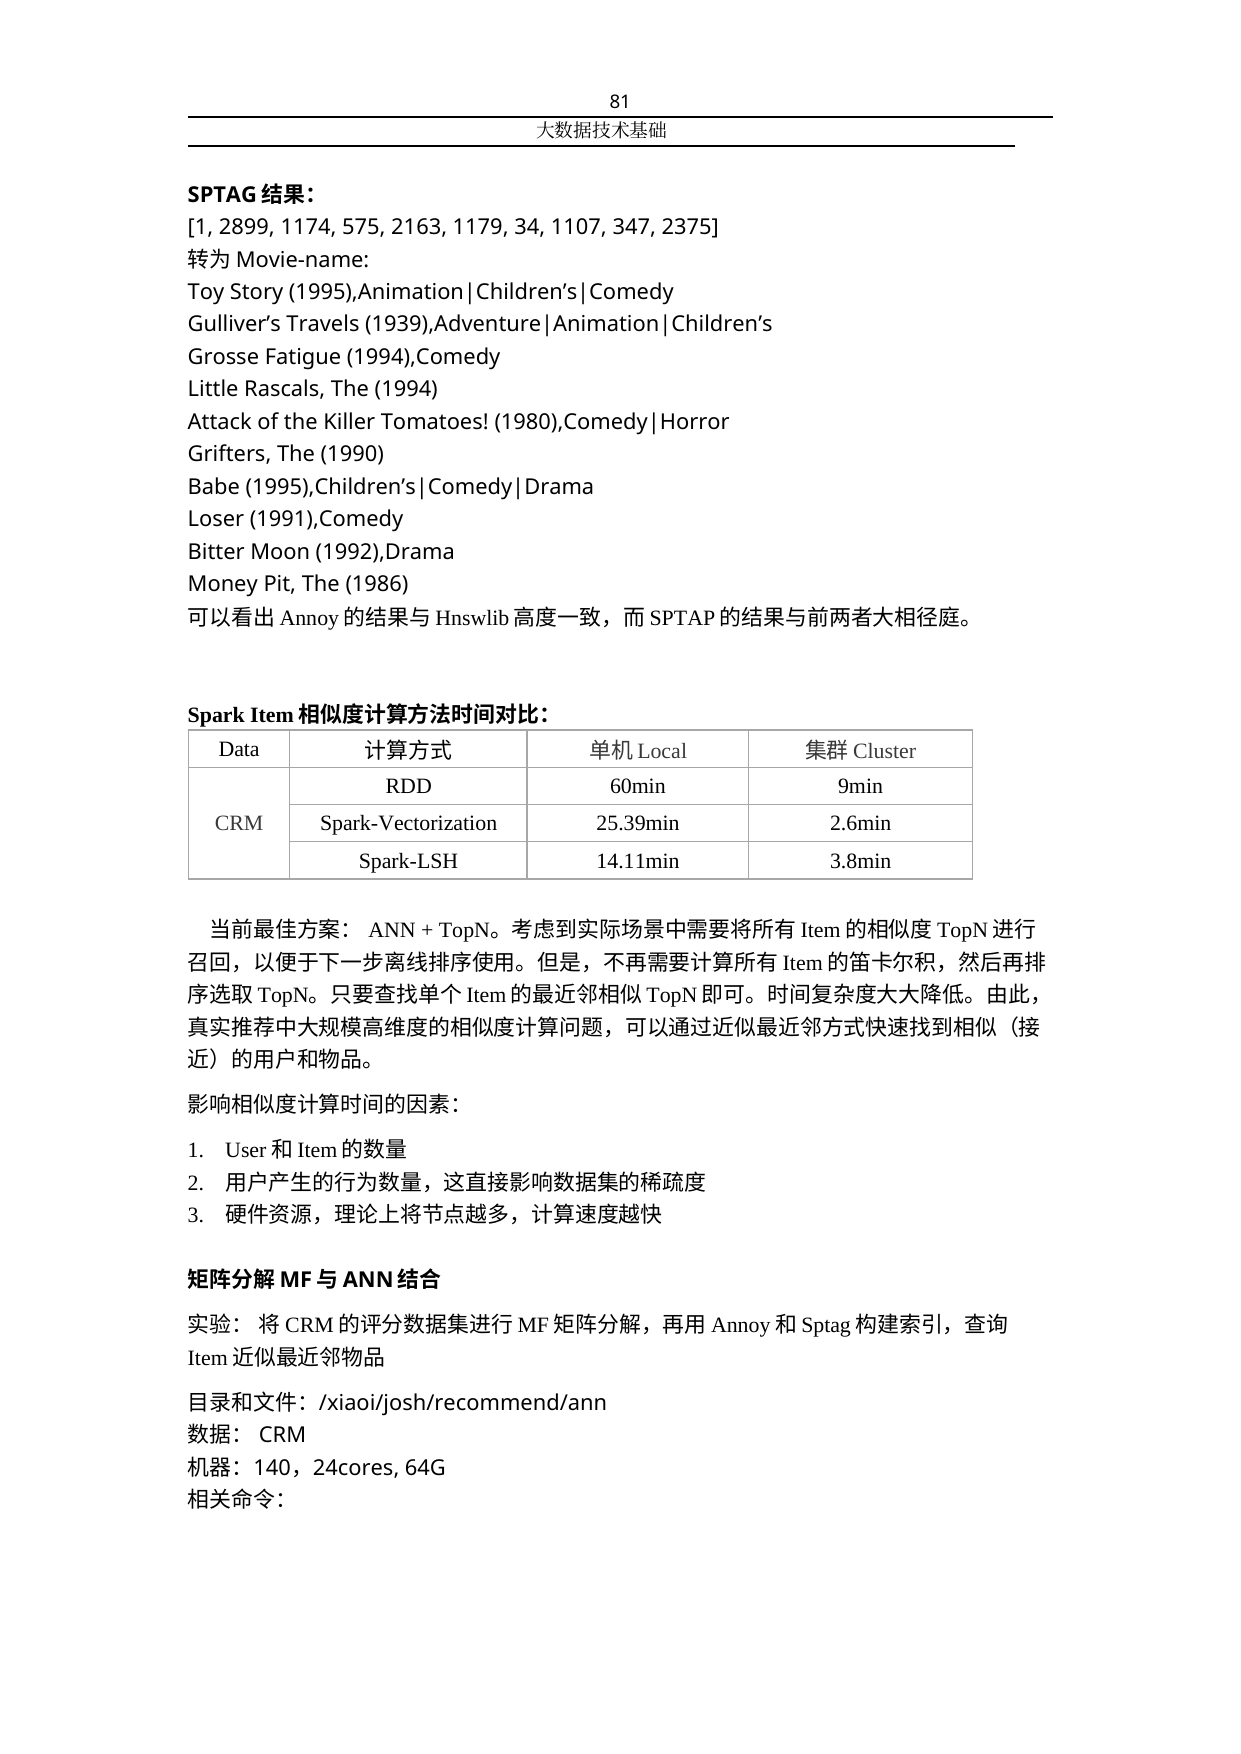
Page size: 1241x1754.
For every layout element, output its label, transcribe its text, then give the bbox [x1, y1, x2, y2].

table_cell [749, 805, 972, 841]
list 机器：140，24cores, 64G [187, 1449, 1053, 1482]
list [1, 2899, 1174, 575, 2163, 1179, 34, 1107, 347, 2375] [187, 209, 1053, 242]
text 实验： 将CRM的评分数据集进行MF矩阵分解，再用Annoy和Sptag构建索引，查询Item近似最近邻物品 [187, 1307, 1053, 1372]
list Money Pit, The (1986) [187, 567, 1053, 599]
list Loser (1991),Comedy [187, 502, 1053, 534]
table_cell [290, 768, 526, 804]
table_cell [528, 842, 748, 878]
list 转为Movie-name: [187, 242, 1053, 274]
list Babe (1995),Children’s|Comedy|Drama [187, 469, 1053, 502]
list Attack of the Killer Tomatoes! (1980),Comedy|Horror [187, 404, 1053, 437]
list 用户产生的行为数量，这直接影响数据集的稀疏度 [187, 1164, 1053, 1197]
list Bitter Moon (1992),Drama [187, 534, 1053, 567]
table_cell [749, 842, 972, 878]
list 硬件资源，理论上将节点越多，计算速度越快 [187, 1197, 1053, 1229]
text 影响相似度计算时间的因素： [187, 1087, 1053, 1119]
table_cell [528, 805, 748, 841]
list Toy Story (1995),Animation|Children’s|Comedy [187, 274, 1053, 307]
list 可以看出Annoy的结果与Hnswlib高度一致，而SPTAP的结果与前两者大相径庭。 [187, 599, 1053, 632]
text Spark Item相似度计算方法时间对比： [187, 697, 1053, 729]
list Grifters, The (1990) [187, 437, 1053, 469]
text 当前最佳方案： ANN + TopN。考虑到实际场景中需要将所有Item的相似度TopN进行召回，以便于下一步离线排序使用。但是，不再需要计算所有Item的笛卡尔积，然后再排序选取TopN。只要查找单个Item的最近邻相似TopN即可。时间复杂度大大降低。由此，真实推荐中大规模高维度的相似度计算问题，可以通过近似最近邻方式快速找到相似（接近）的用户和物品。 [187, 912, 1053, 1074]
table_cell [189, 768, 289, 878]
list 目录和文件：/xiaoi/josh/recommend/ann [187, 1384, 1053, 1417]
list Gulliver’s Travels (1939),Adventure|Animation|Children’s [187, 307, 1053, 339]
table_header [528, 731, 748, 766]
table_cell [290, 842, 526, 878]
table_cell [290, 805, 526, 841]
list Grosse Fatigue (1994),Comedy [187, 339, 1053, 372]
list User和Item的数量 [187, 1132, 1053, 1164]
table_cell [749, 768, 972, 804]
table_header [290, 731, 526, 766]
text SPTAG结果： [187, 177, 1053, 209]
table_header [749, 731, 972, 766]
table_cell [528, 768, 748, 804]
text 矩阵分解MF与ANN结合 [187, 1262, 1053, 1294]
list Little Rascals, The (1994) [187, 372, 1053, 404]
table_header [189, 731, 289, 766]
list 数据： CRM [187, 1417, 1053, 1449]
list 相关命令： [187, 1482, 1053, 1514]
